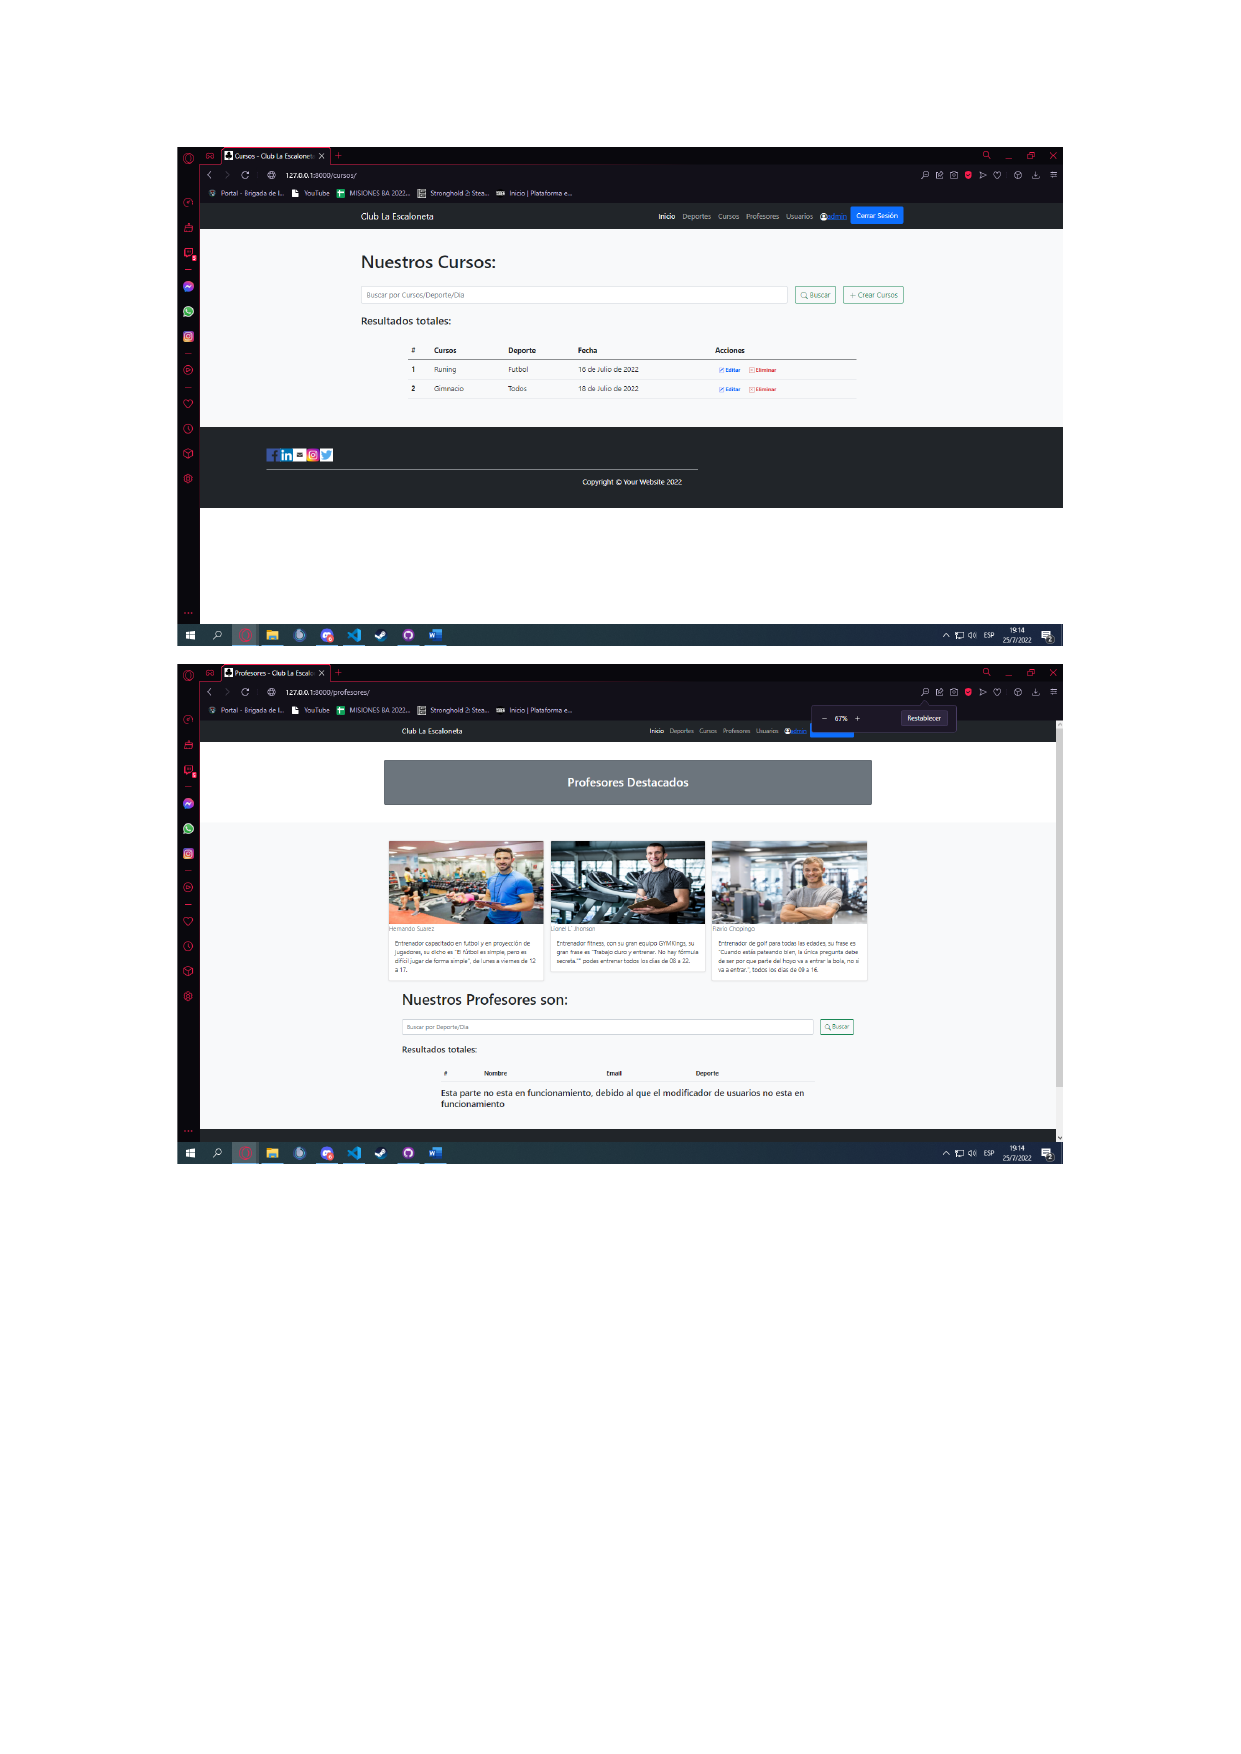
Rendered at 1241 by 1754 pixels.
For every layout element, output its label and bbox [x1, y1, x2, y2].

picture [177, 147, 1063, 646]
picture [177, 664, 1063, 1164]
